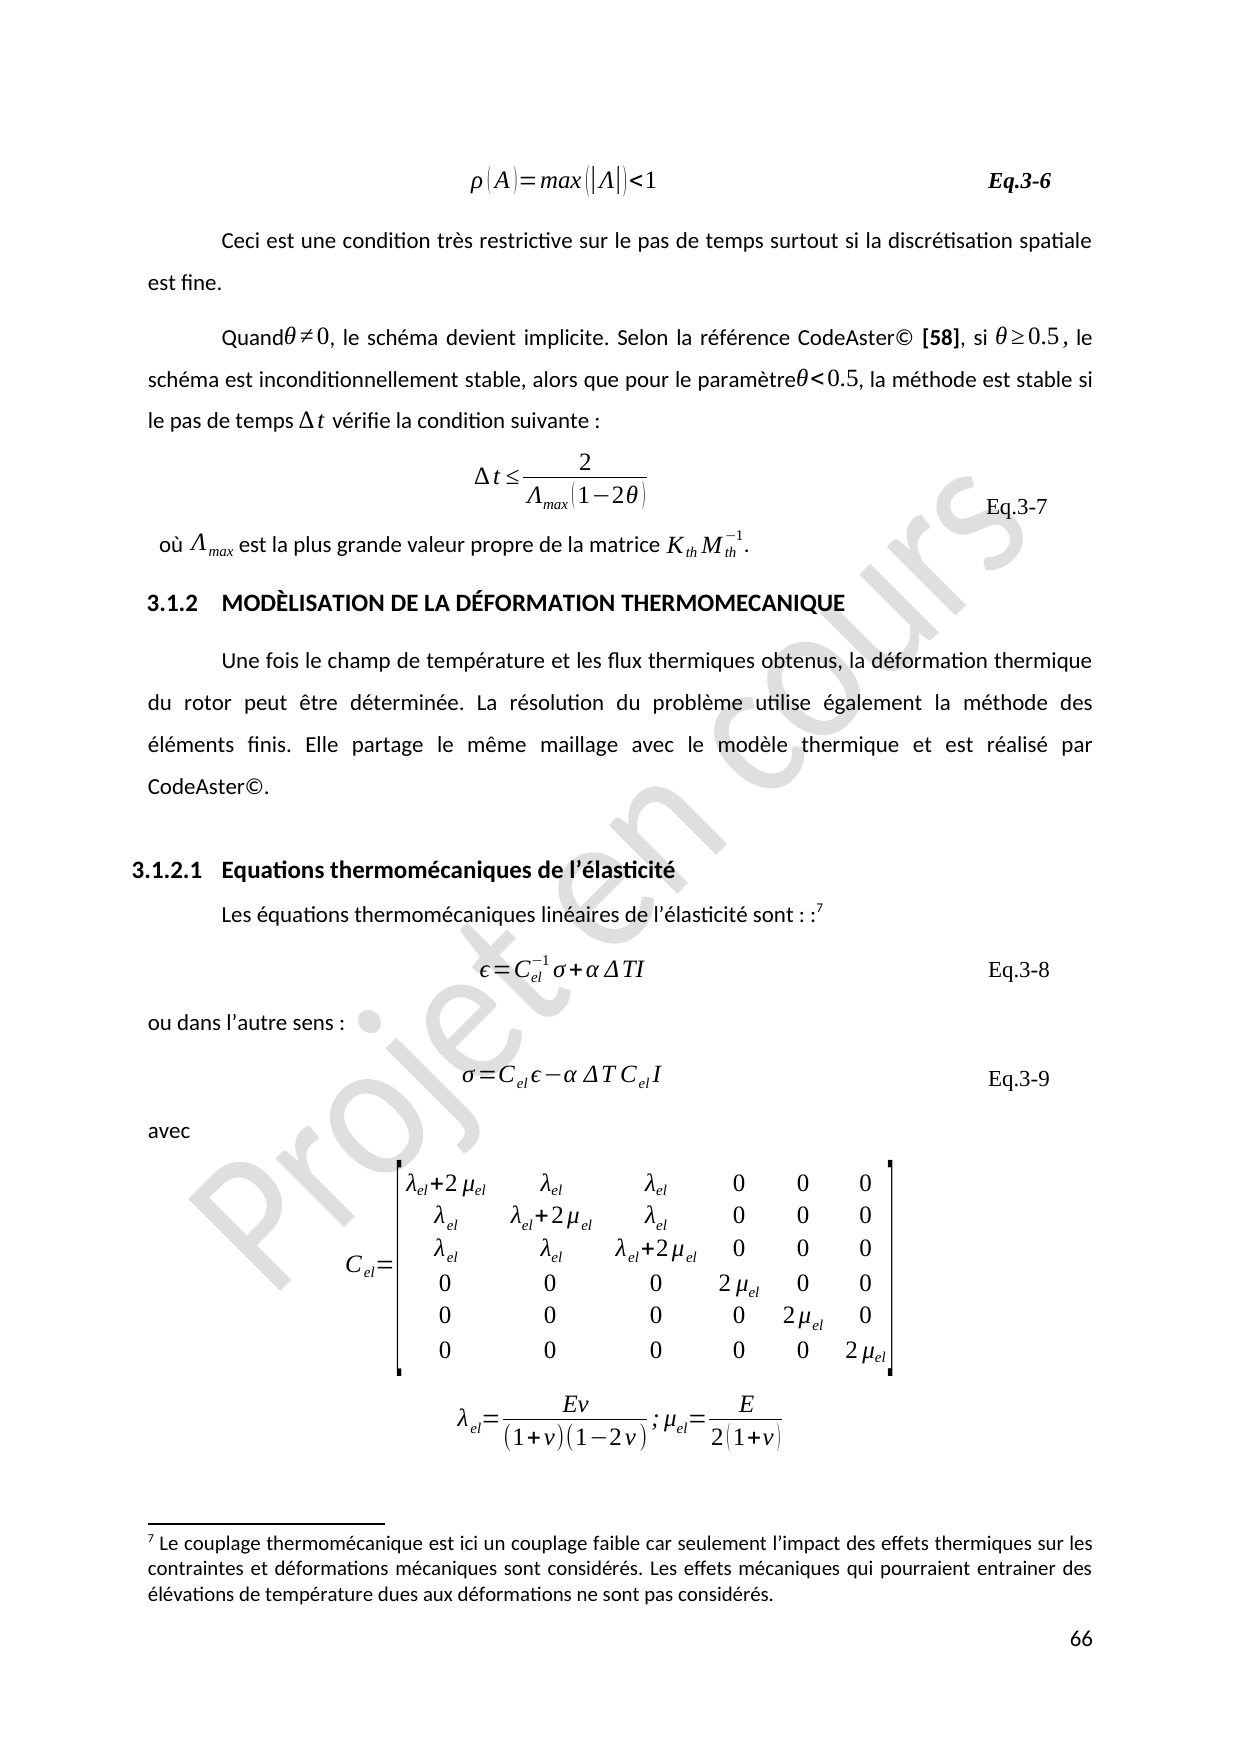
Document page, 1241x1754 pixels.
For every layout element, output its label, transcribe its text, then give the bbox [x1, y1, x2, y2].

table_header [149, 148, 977, 214]
subtitle Equations thermomécaniques de l’élasticité [131, 854, 1093, 885]
table_header [975, 449, 1093, 575]
table_header [977, 148, 1091, 214]
text ou dans l’autre sens : [148, 1008, 1093, 1036]
text Quand, le schéma devient implicite. Selon la référence CodeAster© [58], si le schéma est inconditionnellement stable, alors que pour le paramètre, la méthode est stable si le pas de temps vérifie la condition suivante : [148, 323, 1093, 435]
table_header [977, 1050, 1091, 1116]
table_header où est la plus grande valeur propre de la matrice . [148, 449, 974, 575]
table_header [977, 942, 1091, 1008]
table_header [149, 1050, 977, 1116]
text Une fois le champ de température et les flux thermiques obtenus, la déformation thermique du rotor peut être déterminée. La résolution du problème utilise également la méthode des éléments finis. Elle partage le même maillage avec le modèle thermique et est réalisé par CodeAster©. [148, 646, 1093, 800]
text Les équations thermomécaniques linéaires de l’élasticité sont : : [148, 900, 1093, 928]
text Ceci est une condition très restrictive sur le pas de temps surtout si la discrétisation spatiale est fine. [148, 226, 1093, 296]
subtitle Modèlisation de la déformation thermomecanique [146, 587, 1093, 618]
table_header [149, 942, 977, 1008]
text avec [148, 1116, 1093, 1144]
